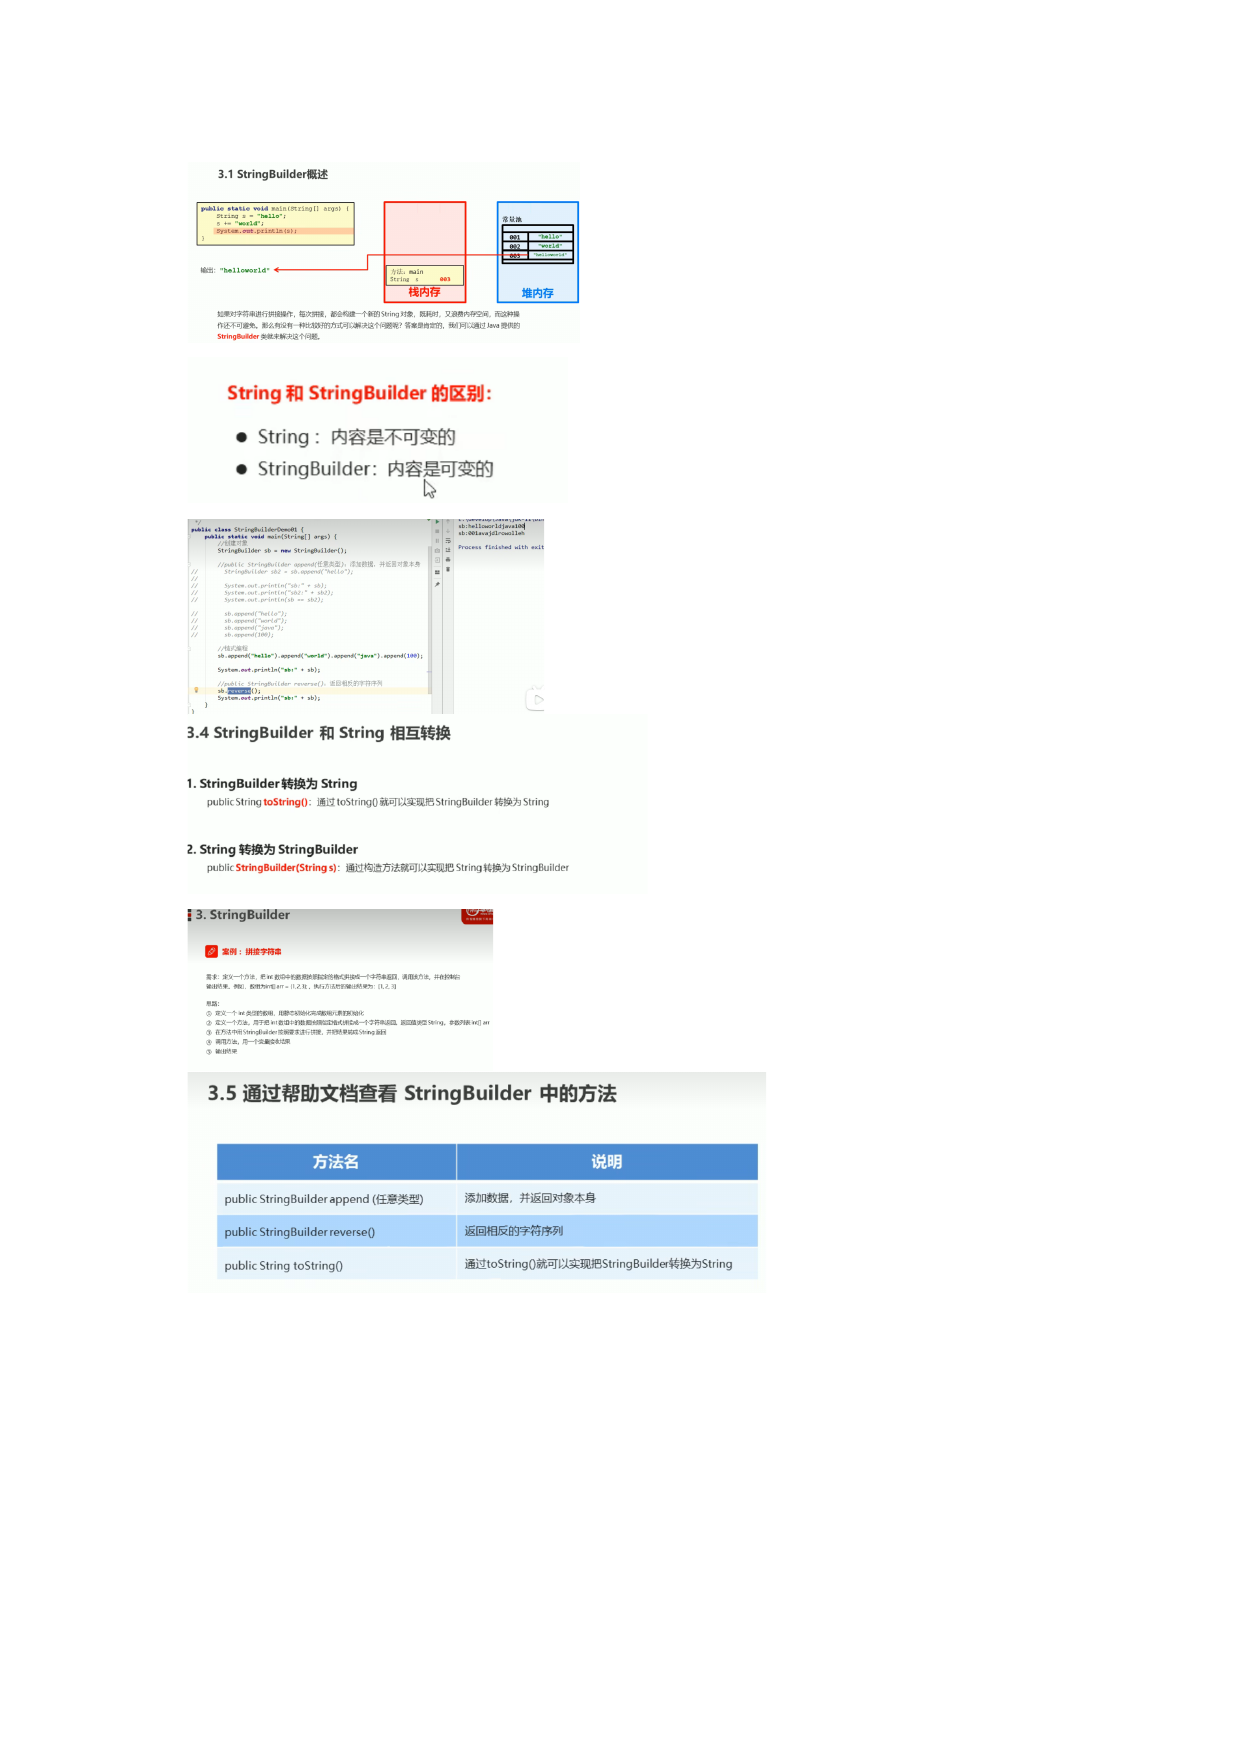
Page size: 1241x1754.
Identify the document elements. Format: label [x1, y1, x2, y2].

picture [187, 1072, 767, 1293]
picture [187, 162, 580, 343]
picture [187, 519, 648, 894]
picture [187, 909, 494, 1071]
picture [187, 357, 569, 503]
